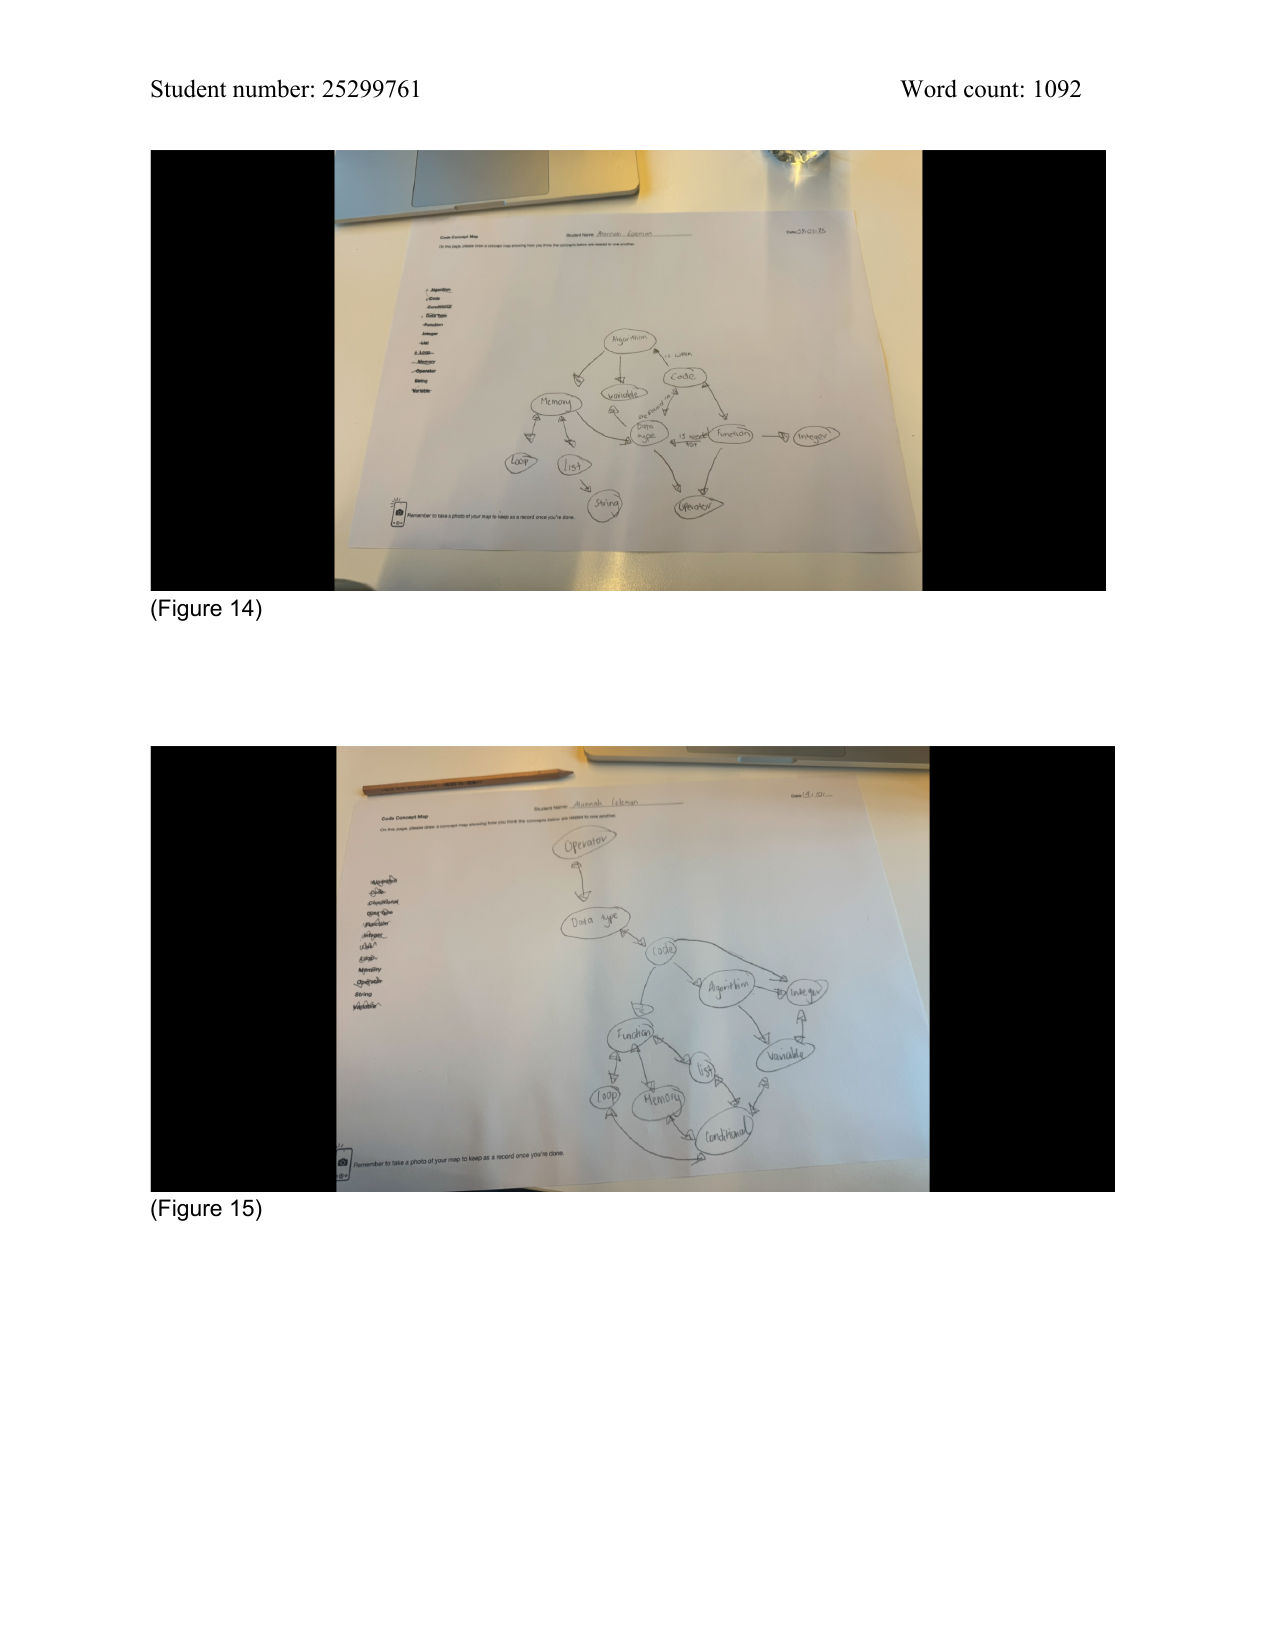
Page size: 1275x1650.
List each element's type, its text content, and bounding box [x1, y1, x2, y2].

picture [152, 150, 1105, 591]
picture [152, 746, 1114, 1192]
text (Figure 14) [150, 595, 1125, 621]
text (Figure 15) [150, 1195, 1125, 1221]
